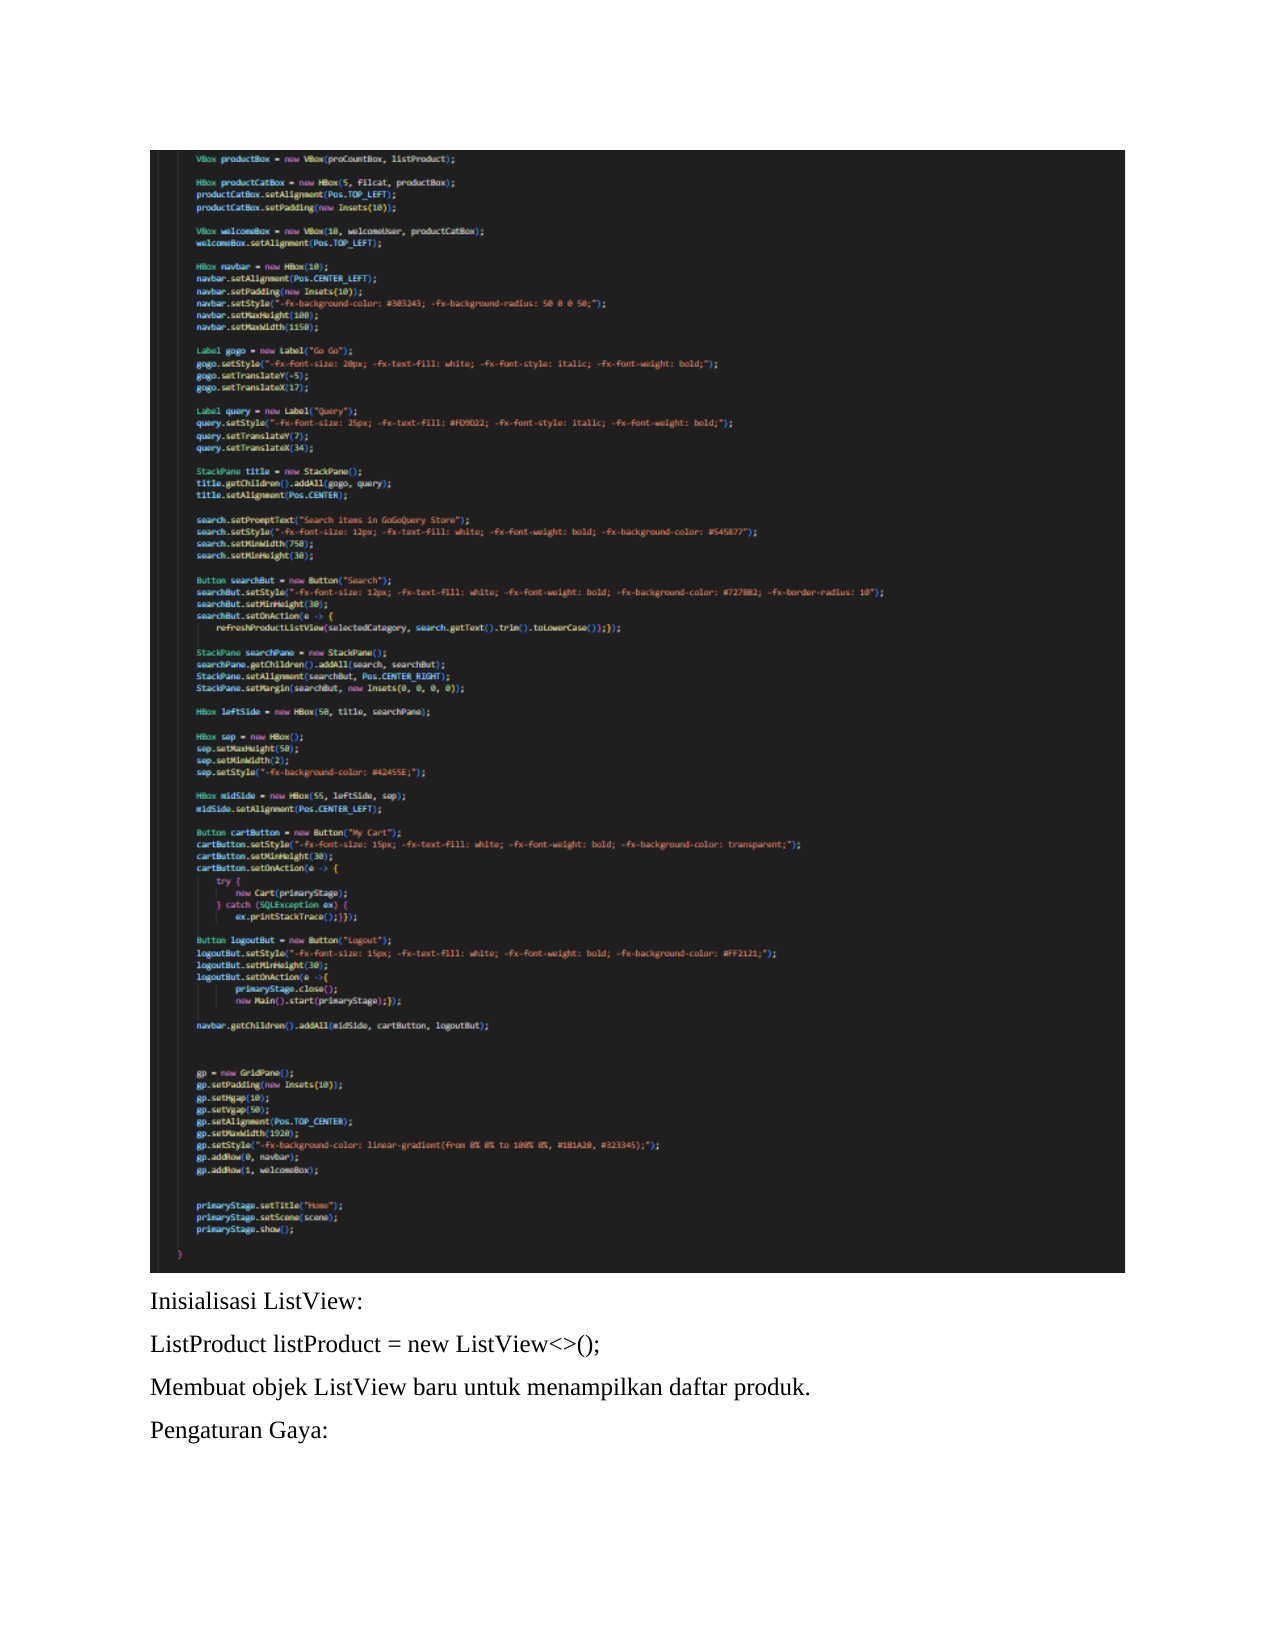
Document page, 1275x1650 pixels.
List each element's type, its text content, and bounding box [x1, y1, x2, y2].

text Membuat objek ListView baru untuk menampilkan daftar produk. [150, 1372, 1125, 1401]
picture [150, 150, 1125, 1273]
text Pengaturan Gaya: [150, 1415, 1125, 1444]
text Inisialisasi ListView: [150, 1286, 1125, 1315]
text ListProduct listProduct = new ListView<>(); [150, 1329, 1125, 1358]
